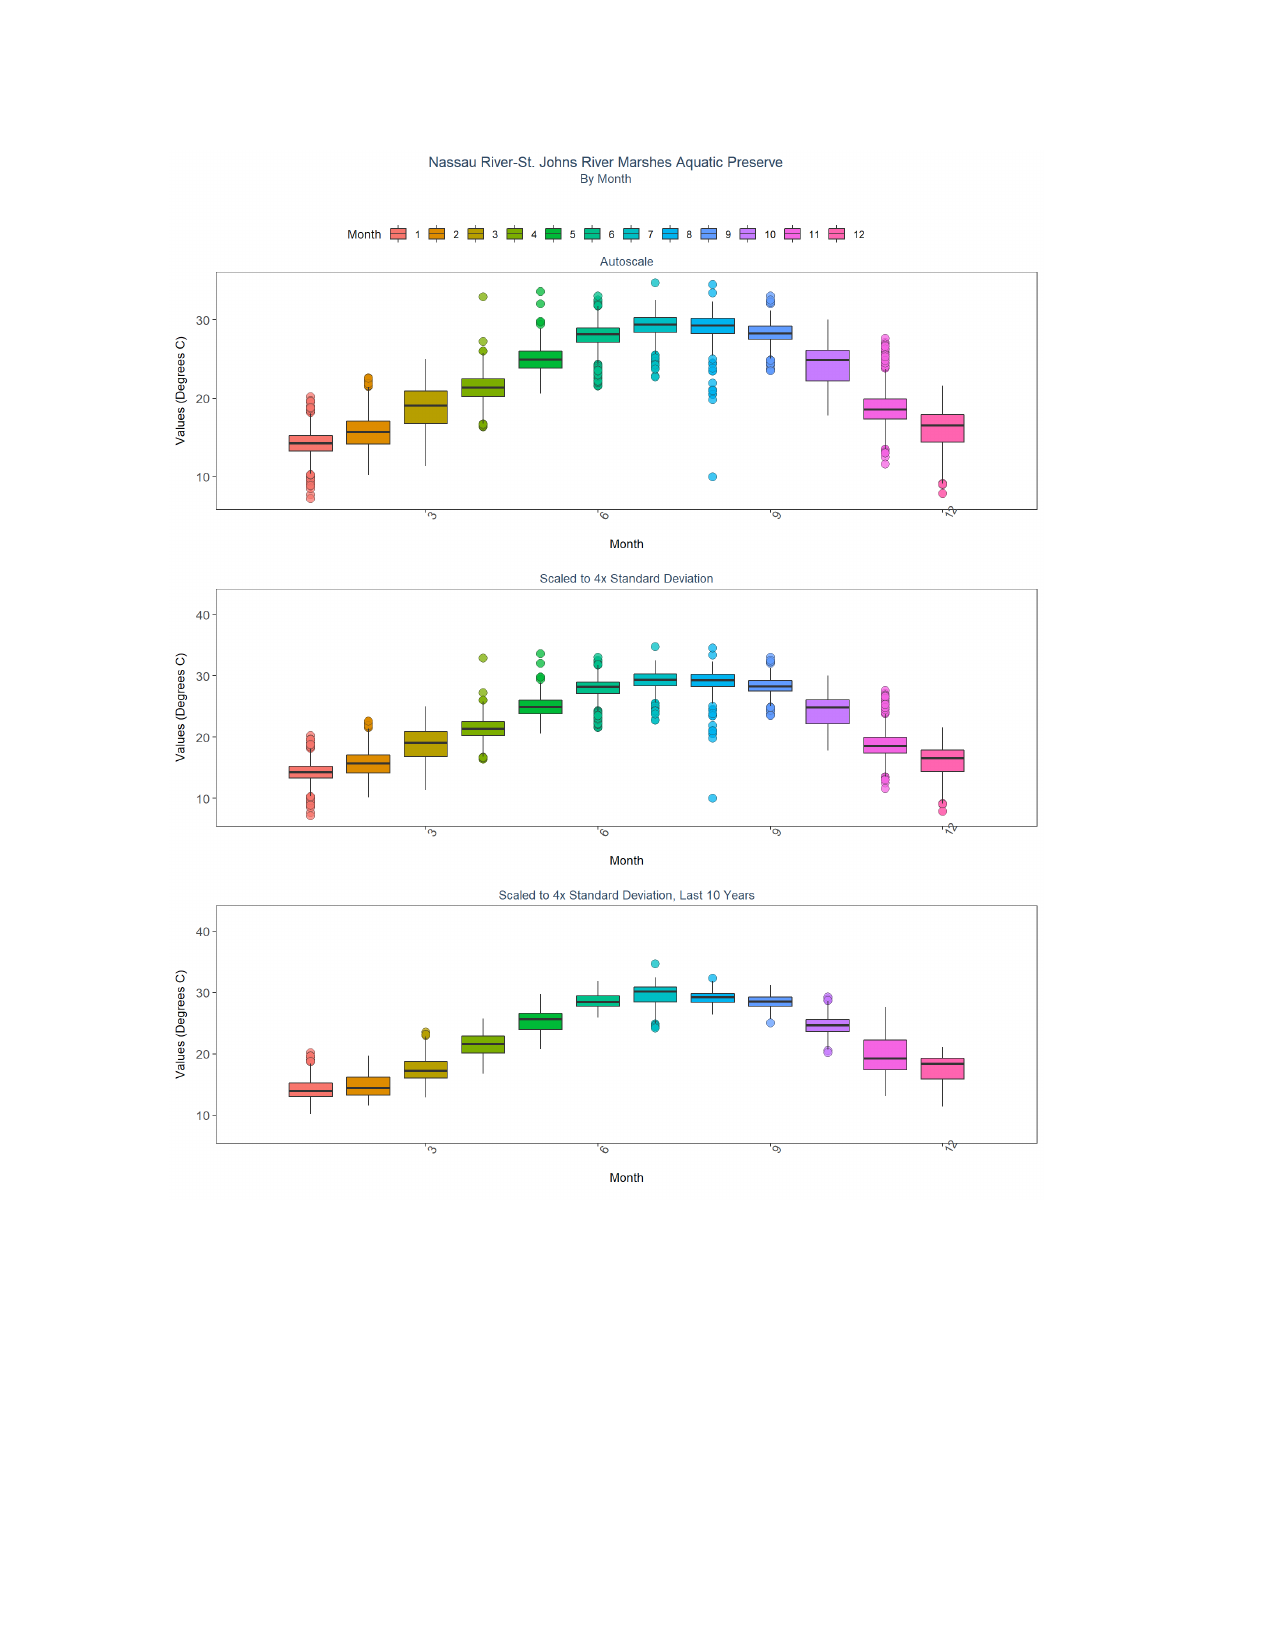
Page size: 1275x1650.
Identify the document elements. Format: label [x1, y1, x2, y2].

picture [168, 150, 1044, 1200]
